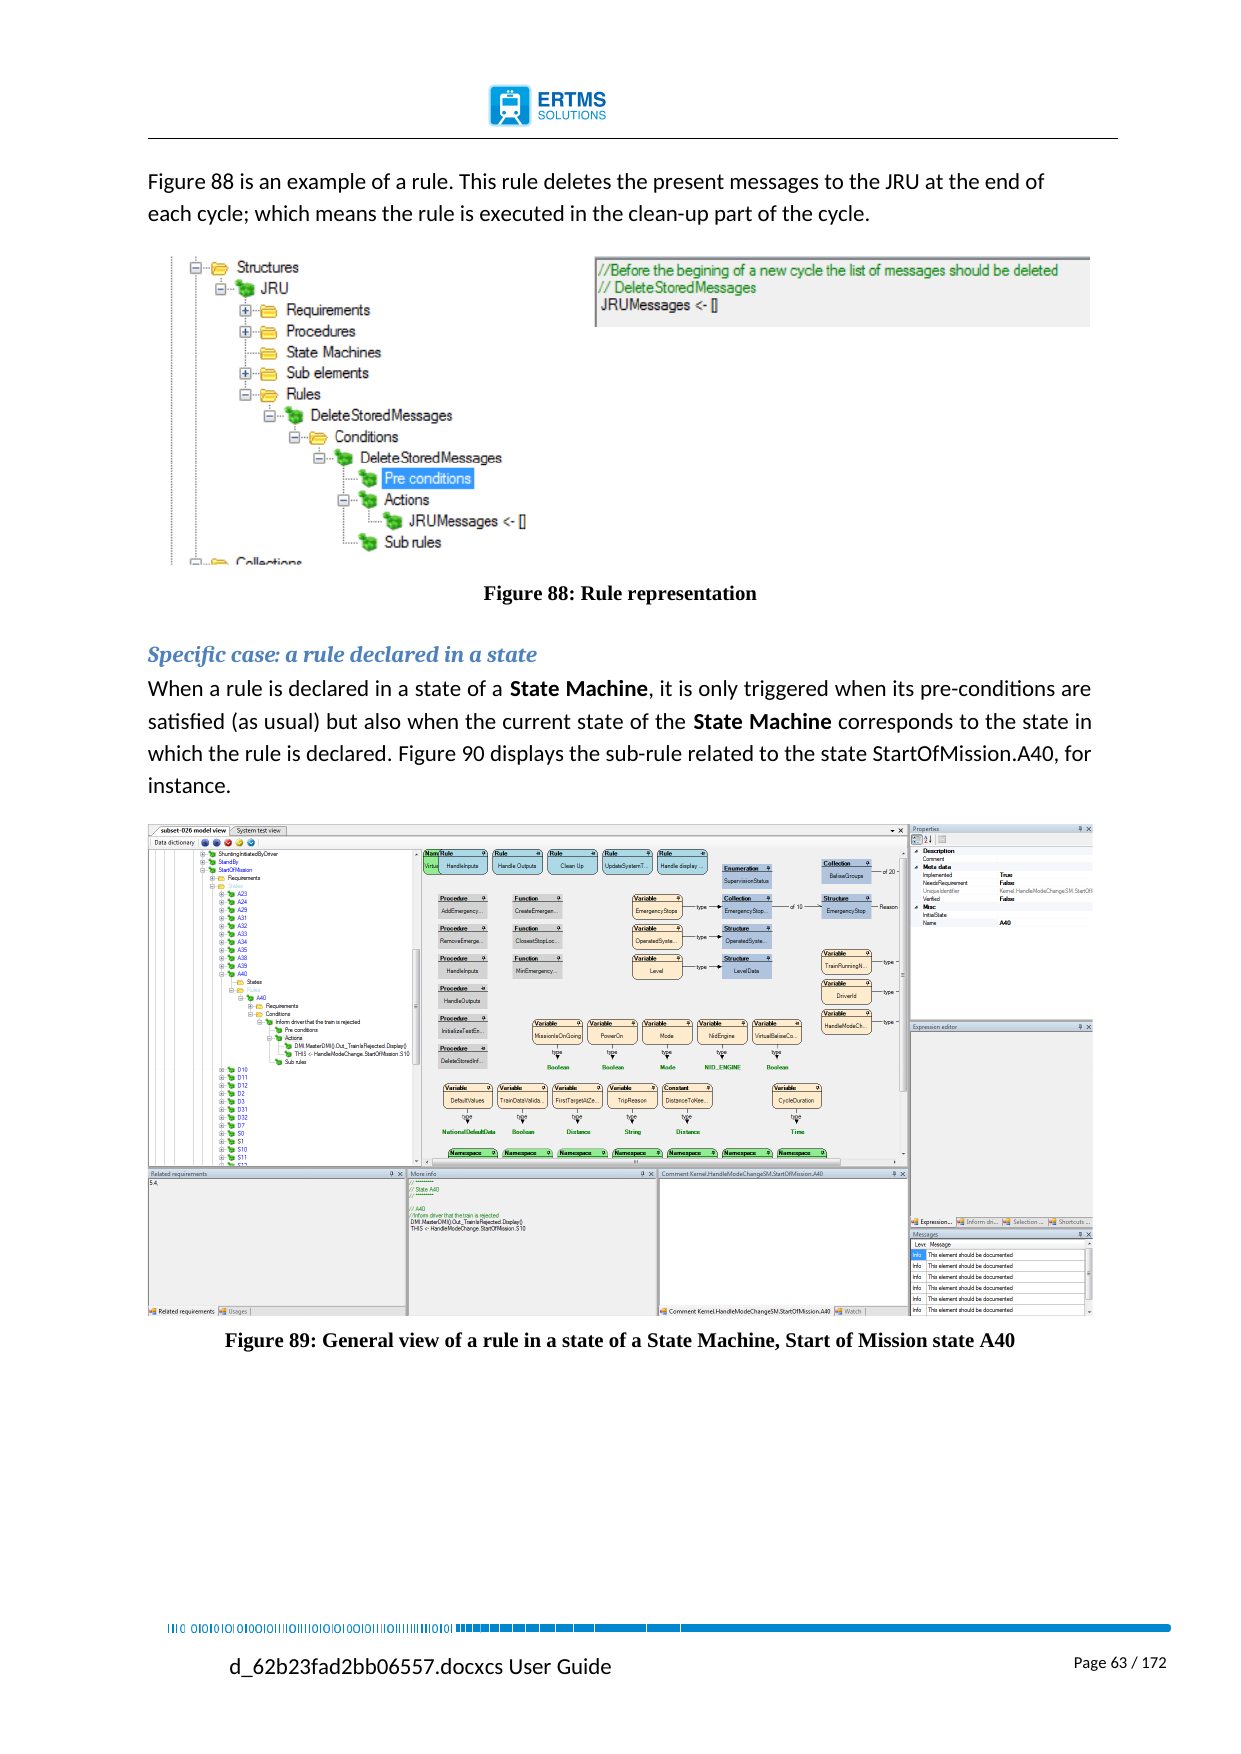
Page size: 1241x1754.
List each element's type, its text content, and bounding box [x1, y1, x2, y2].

picture [167, 1624, 1171, 1633]
subtitle Specific case: a rule declared in a state [148, 642, 1093, 668]
text Figure 88 is an example of a rule. This rule deletes the present messages to the JRU at the end of each cycle; which means the rule is executed in the clean-up part of the cycle. [148, 167, 1093, 227]
text Figure 88: Rule representation [148, 580, 1093, 604]
picture [477, 73, 617, 138]
picture [147, 824, 1093, 1316]
text Figure 89: General view of a rule in a state of a State Machine, Start of Mission state A40 [148, 1328, 1093, 1352]
text When a rule is declared in a state of a State Machine, it is only triggered when its pre-conditions are satisfied (as usual) but also when the current state of the State Machine corresponds to the state in which the rule is declared. Figure 90 displays the sub-rule related to the state StartOfMission.A40, for instance. [148, 674, 1093, 799]
